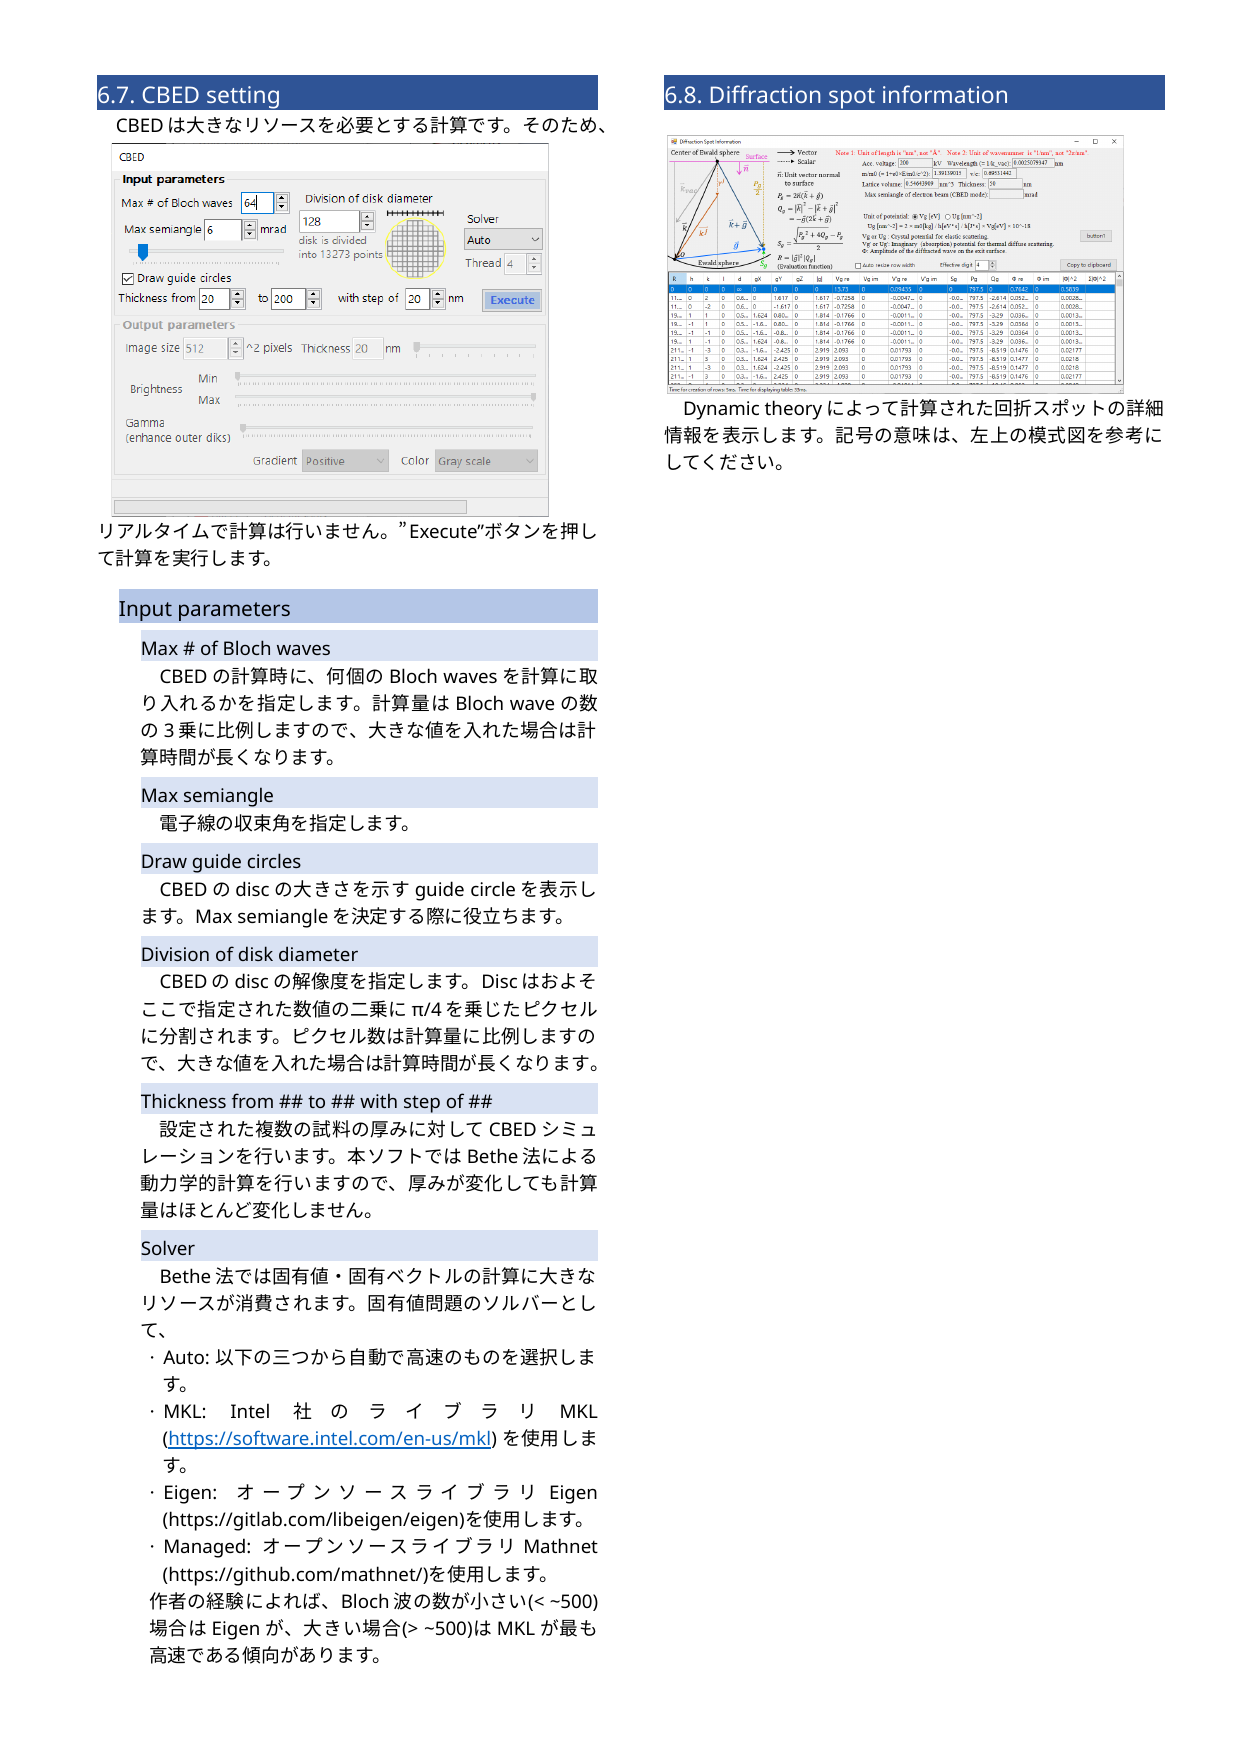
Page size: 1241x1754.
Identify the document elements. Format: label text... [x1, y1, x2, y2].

text Bethe法では固有値・固有ベクトルの計算に大きなリソースが消費されます。固有値問題のソルバーとして、 [141, 1261, 598, 1343]
subtitle 6.7. CBED setting [97, 75, 598, 110]
subtitle Solver [141, 1230, 598, 1261]
text 作者の経験によれば、Bloch波の数が小さい(< ~500)場合はEigenが、大きい場合(> ~500)はMKLが最も高速である傾向があります。 [149, 1586, 598, 1668]
subtitle Max # of Bloch waves [141, 630, 598, 661]
subtitle Division of disk diameter [141, 936, 598, 967]
text 電子線の収束角を指定します。 [141, 808, 598, 836]
text CBEDのdiscの大きさを示すguide circleを表示します。Max semiangleを決定する際に役立ちます。 [141, 874, 598, 928]
list MKL: Intel社のライブラリMKL (https://software.intel.com/en-us/mkl) を使用します。 [149, 1397, 598, 1478]
subtitle Max semiangle [141, 777, 598, 808]
subtitle Draw guide circles [141, 843, 598, 874]
picture [111, 143, 549, 517]
picture [667, 135, 1124, 394]
list Managed: オープンソースライブラリMathnet (https://github.com/mathnet/)を使用します。 [149, 1532, 598, 1586]
subtitle 6.8. Diffraction spot information [664, 75, 1165, 110]
subtitle Input parameters [119, 589, 598, 623]
list Auto: 以下の三つから自動で高速のものを選択します。 [149, 1343, 598, 1397]
text CBEDのdiscの解像度を指定します。Discはおよそここで指定された数値の二乗にπ/4を乗じたピクセルに分割されます。ピクセル数は計算量に比例しますので、大きな値を入れた場合は計算時間が長くなります。 [141, 967, 598, 1076]
subtitle Thickness from ## to ## with step of ## [141, 1083, 598, 1114]
list Eigen: オープンソースライブラリEigen (https://gitlab.com/libeigen/eigen)を使用します。 [149, 1478, 598, 1532]
text 設定された複数の試料の厚みに対してCBEDシミュレーションを行います。本ソフトではBethe法による動力学的計算を行いますので、厚みが変化しても計算量はほとんど変化しません。 [141, 1114, 598, 1223]
text CBEDの計算時に、何個のBloch wavesを計算に取り入れるかを指定します。計算量はBloch waveの数の3乗に比例しますので、大きな値を入れた場合は計算時間が長くなります。 [141, 661, 598, 770]
